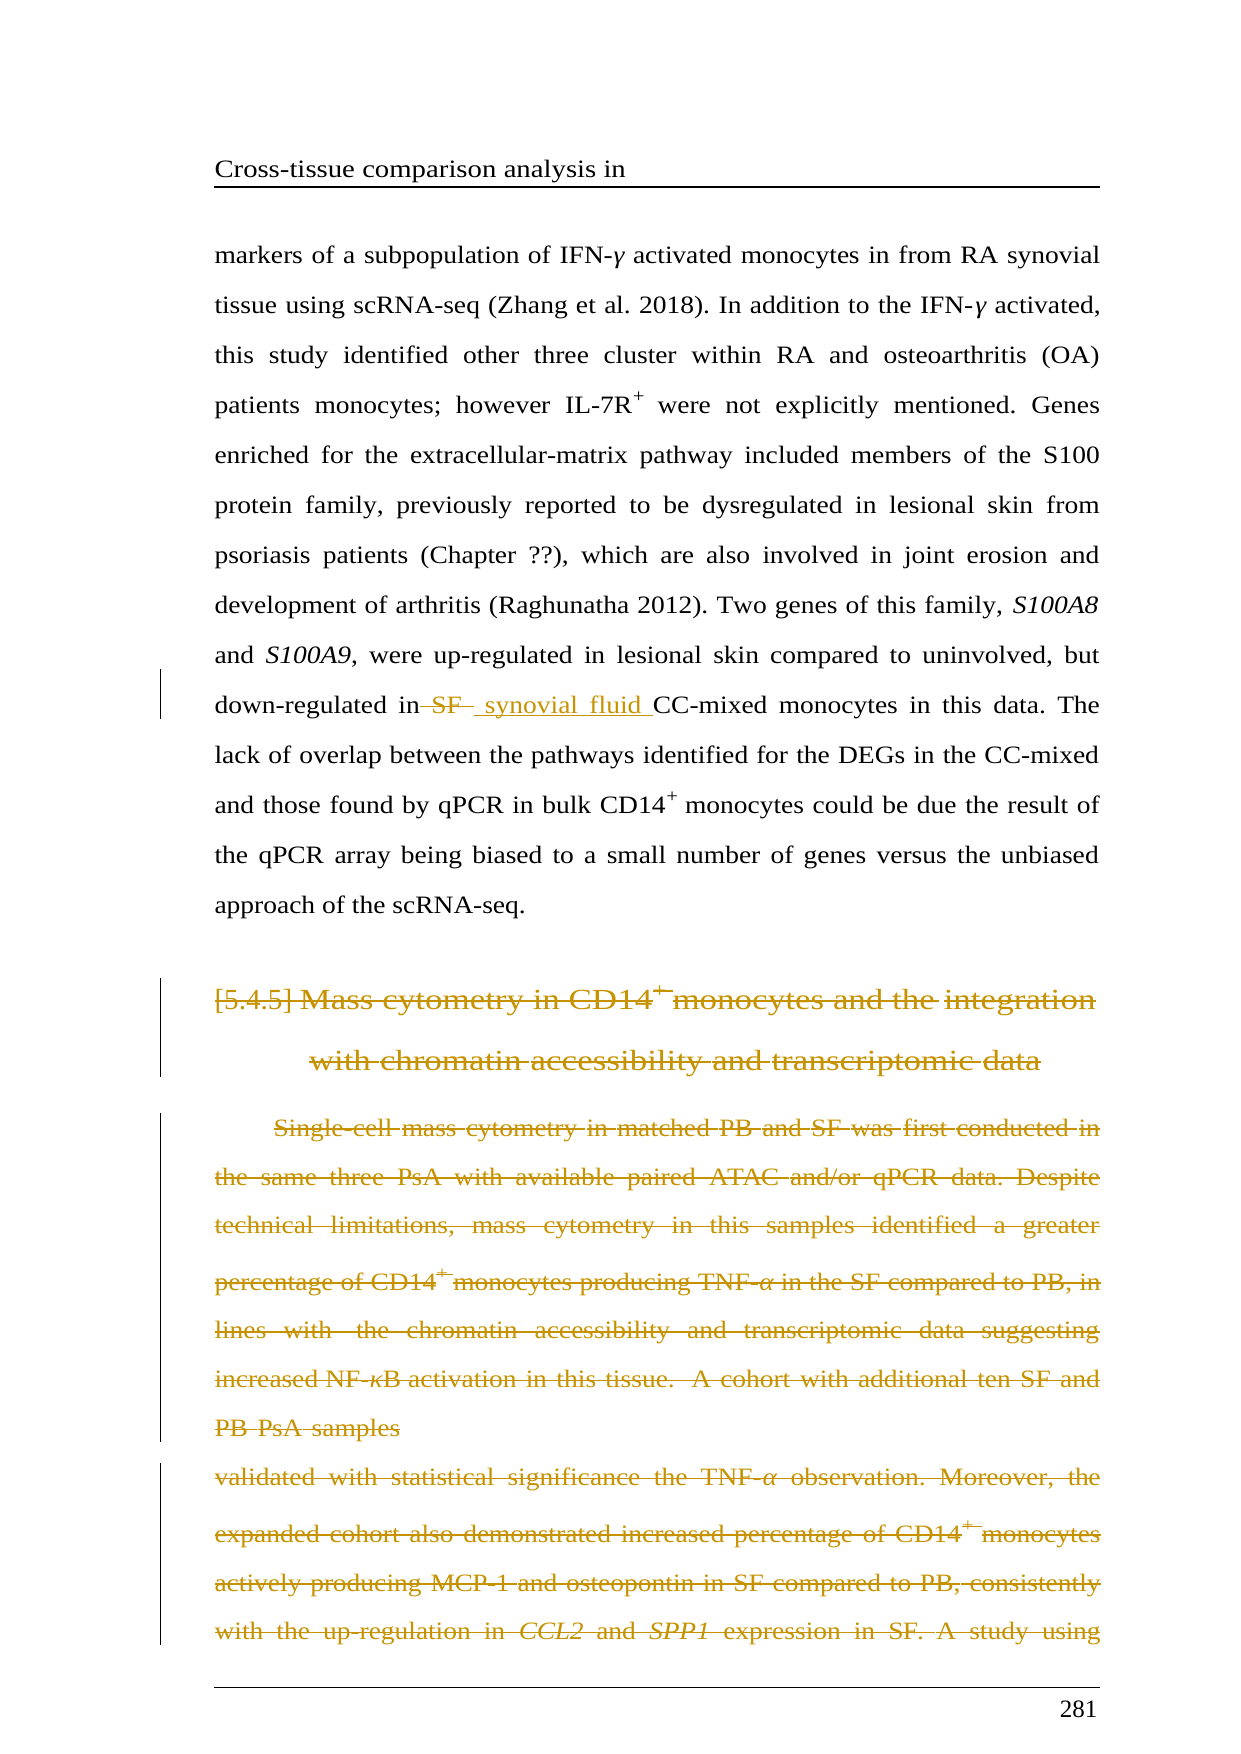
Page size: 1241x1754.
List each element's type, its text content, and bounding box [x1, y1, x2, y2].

text markers of a subpopulation of IFN-γ activated monocytes in from RA synovial tissue using scRNA-seq (Zhang et al. 2018). In addition to the IFN-γ activated, this study identified other three cluster within RA and osteoarthritis (OA) patients monocytes; however IL-7R+ were not explicitly mentioned. Genes enriched for the extracellular-matrix pathway included members of the S100 protein family, previously reported to be dysregulated in lesional skin from psoriasis patients (Chapter ??), which are also involved in joint erosion and development of arthritis (Raghunatha 2012). Two genes of this family, S100A8 and S100A9, were up-regulated in lesional skin compared to uninvolved, but down-regulated inCC-mixed monocytes in this data. The lack of overlap between the pathways identified for the DEGs in the CC-mixed and those found by qPCR in bulk CD14+ monocytes could be due the result of the qPCR array being biased to a small number of genes versus the unbiased approach of the scRNA-seq. [214, 219, 1101, 919]
